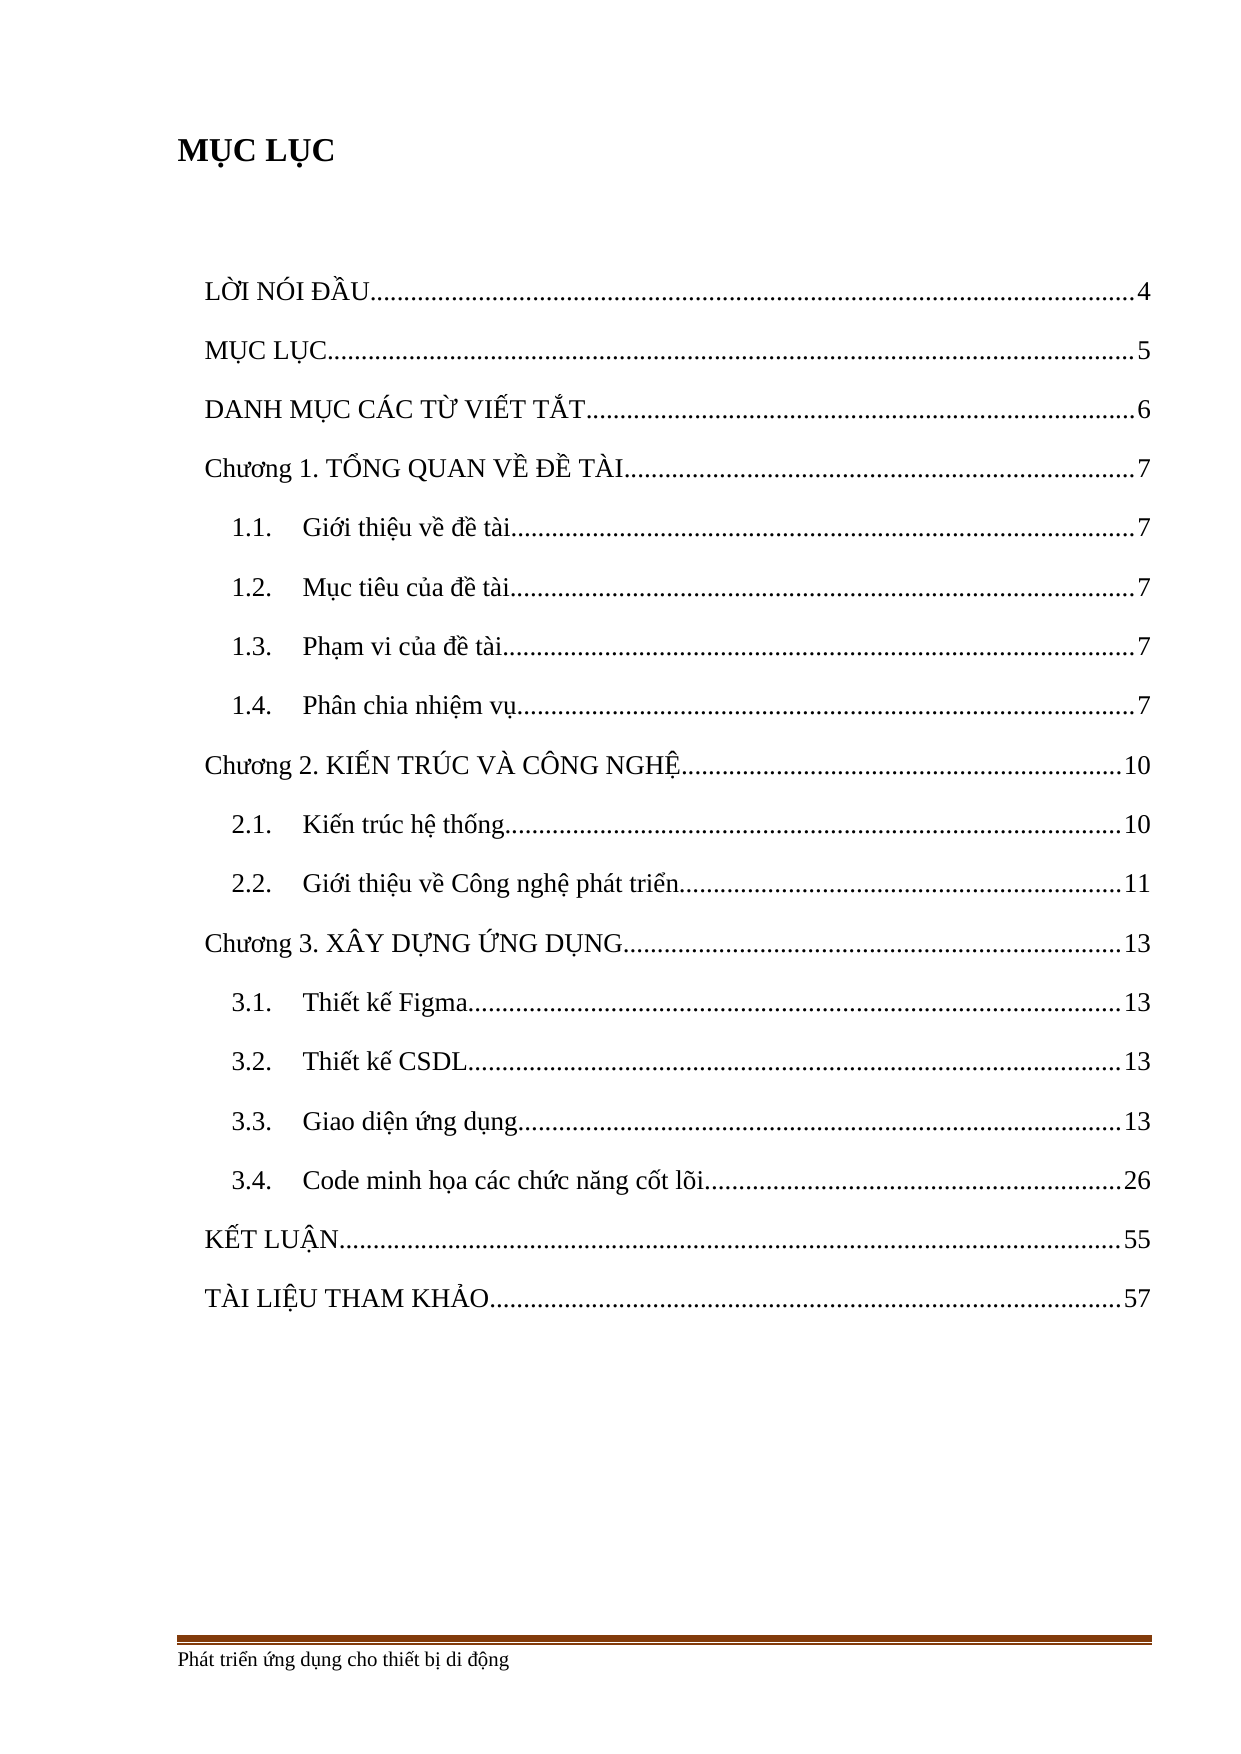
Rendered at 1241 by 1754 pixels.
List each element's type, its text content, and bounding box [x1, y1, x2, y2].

text MỤC LỤC [177, 131, 1152, 169]
